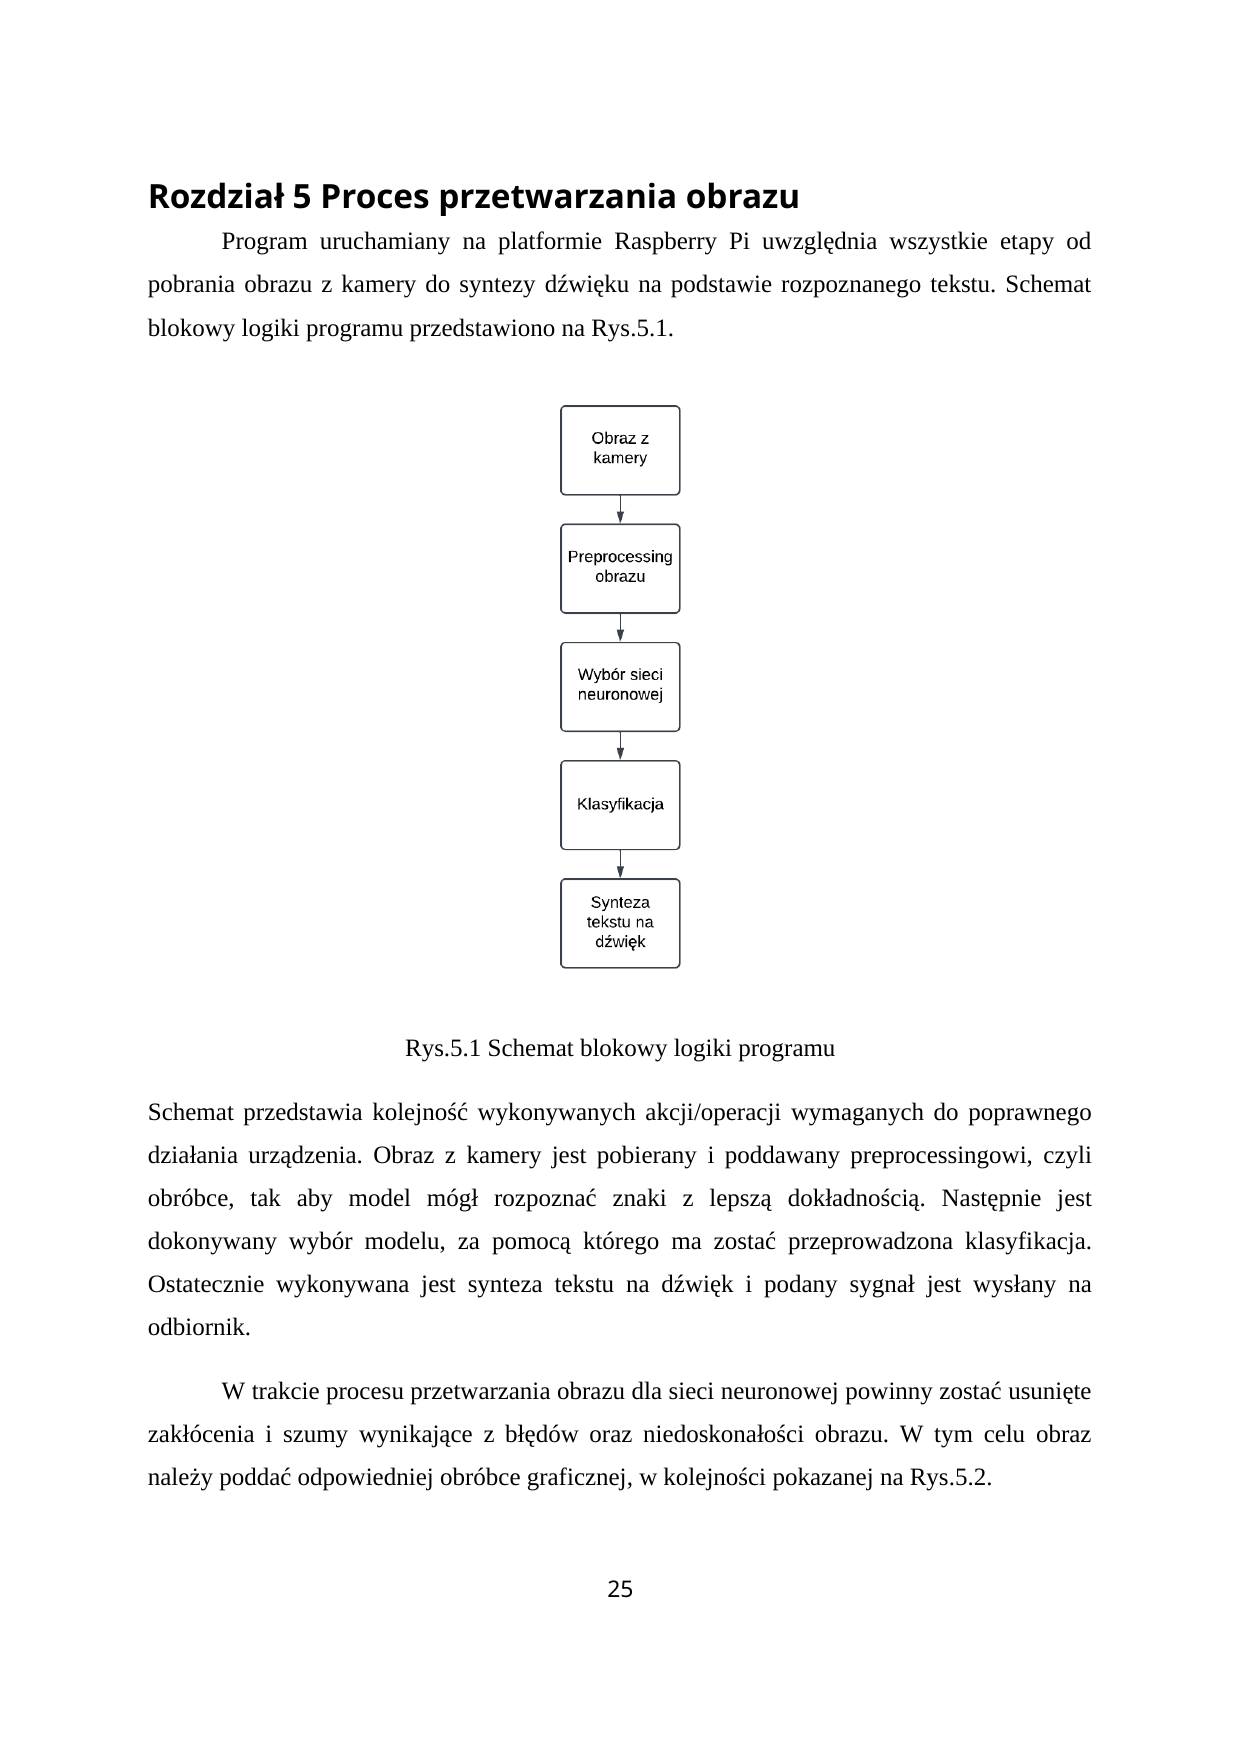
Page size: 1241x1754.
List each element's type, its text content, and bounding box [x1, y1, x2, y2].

subtitle Rozdział 5 Proces przetwarzania obrazu [148, 173, 1093, 218]
text Rys.5.1 Schemat blokowy logiki programu [148, 1033, 1093, 1061]
text Schemat przedstawia kolejność wykonywanych akcji/operacji wymaganych do poprawnego działania urządzenia. Obraz z kamery jest pobierany i poddawany preprocessingowi, czyli obróbce, tak aby model mógł rozpoznać znaki z lepszą dokładnością. Następnie jest dokonywany wybór modelu, za pomocą którego ma zostać przeprowadzona klasyfikacja. Ostatecznie wykonywana jest synteza tekstu na dźwięk i podany sygnał jest wysłany na odbiornik. [148, 1097, 1093, 1341]
text W trakcie procesu przetwarzania obrazu dla sieci neuronowej powinny zostać usunięte zakłócenia i szumy wynikające z błędów oraz niedoskonałości obrazu. W tym celu obraz należy poddać odpowiedniej obróbce graficznej, w kolejności pokazanej na Rys.5.2. [148, 1376, 1093, 1491]
picture [531, 376, 709, 997]
text Program uruchamiany na platformie Raspberry Pi uwzględnia wszystkie etapy od pobrania obrazu z kamery do syntezy dźwięku na podstawie rozpoznanego tekstu. Schemat blokowy logiki programu przedstawiono na Rys.5.1. [148, 226, 1093, 341]
